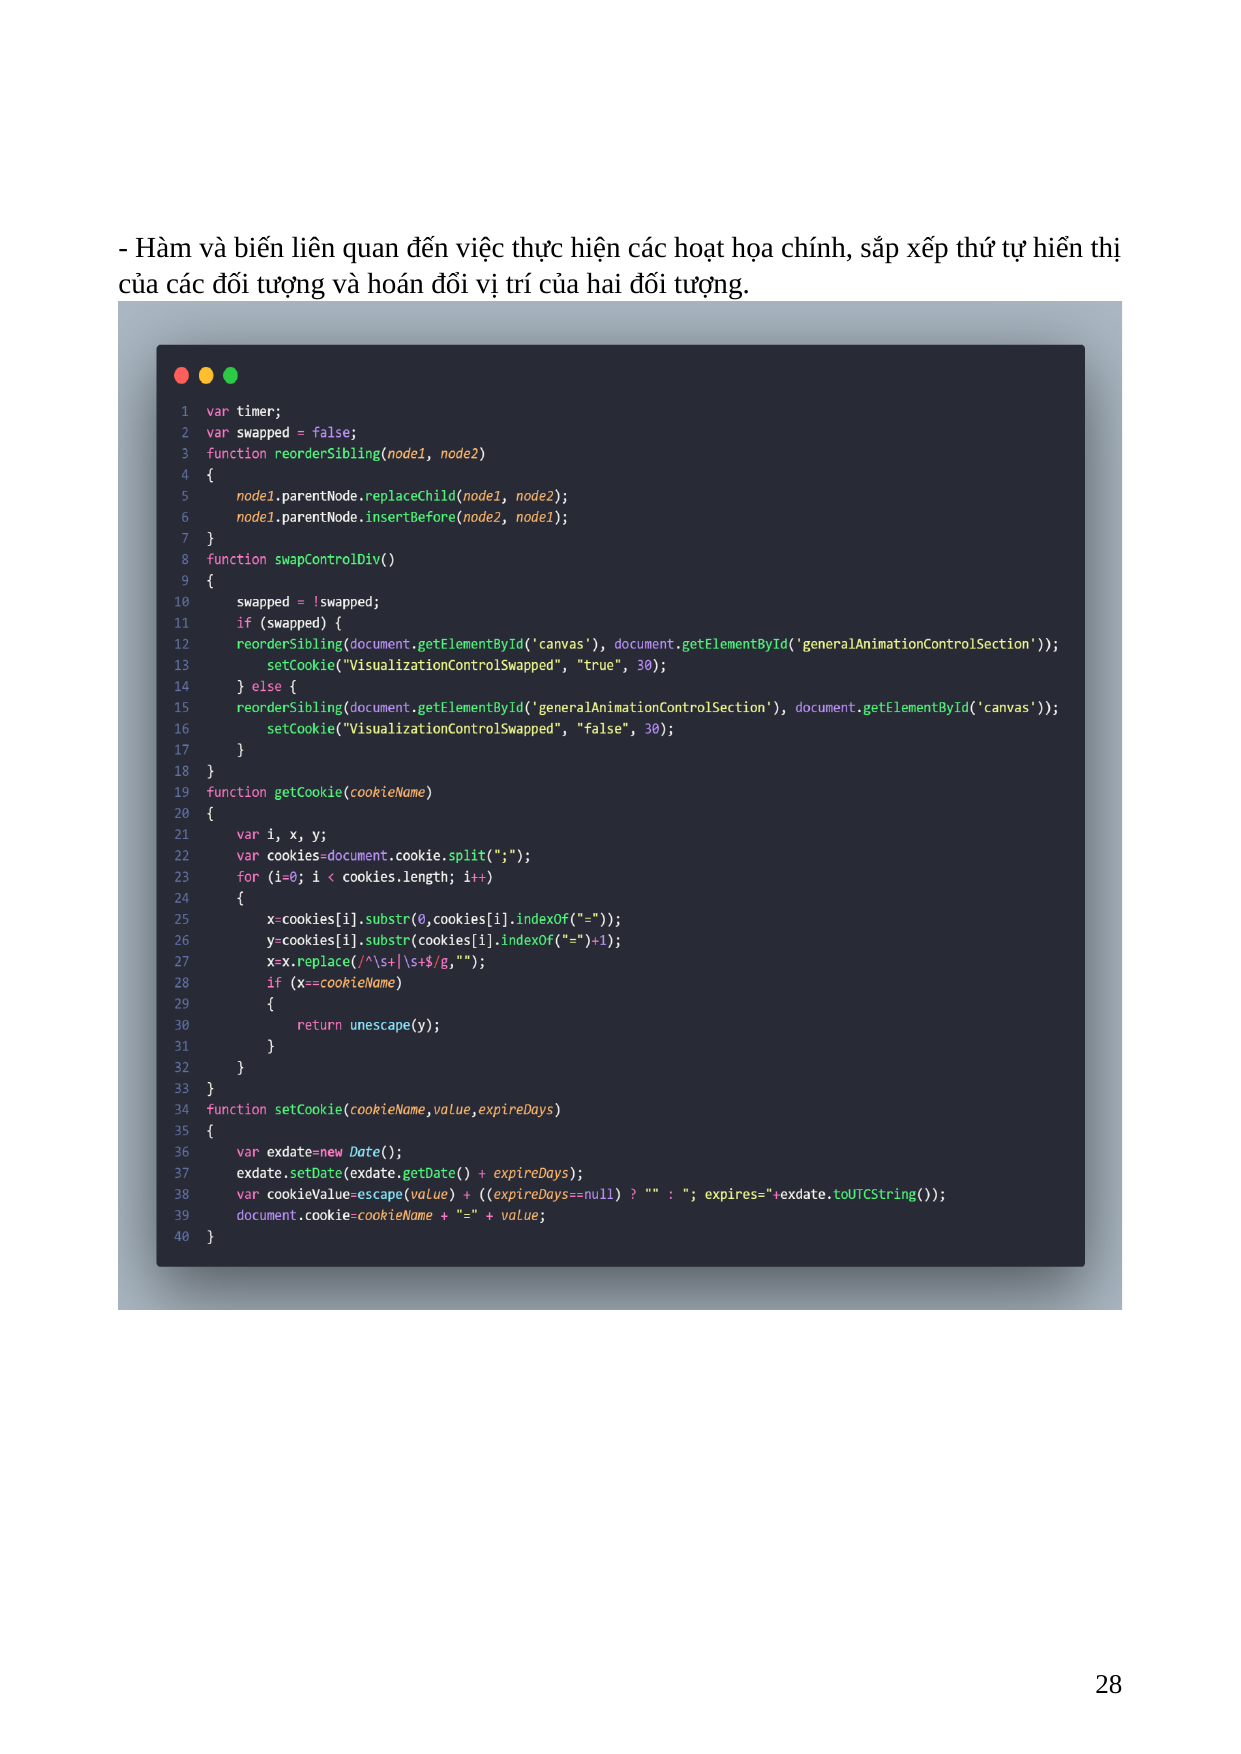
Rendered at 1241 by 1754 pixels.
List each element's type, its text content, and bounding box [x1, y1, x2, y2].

text - Hàm và biến liên quan đến việc thực hiện các hoạt họa chính, sắp xếp thứ tự hiển thị của các đối tượng và hoán đổi vị trí của hai đối tượng. [118, 230, 1122, 301]
picture [118, 301, 1123, 1310]
